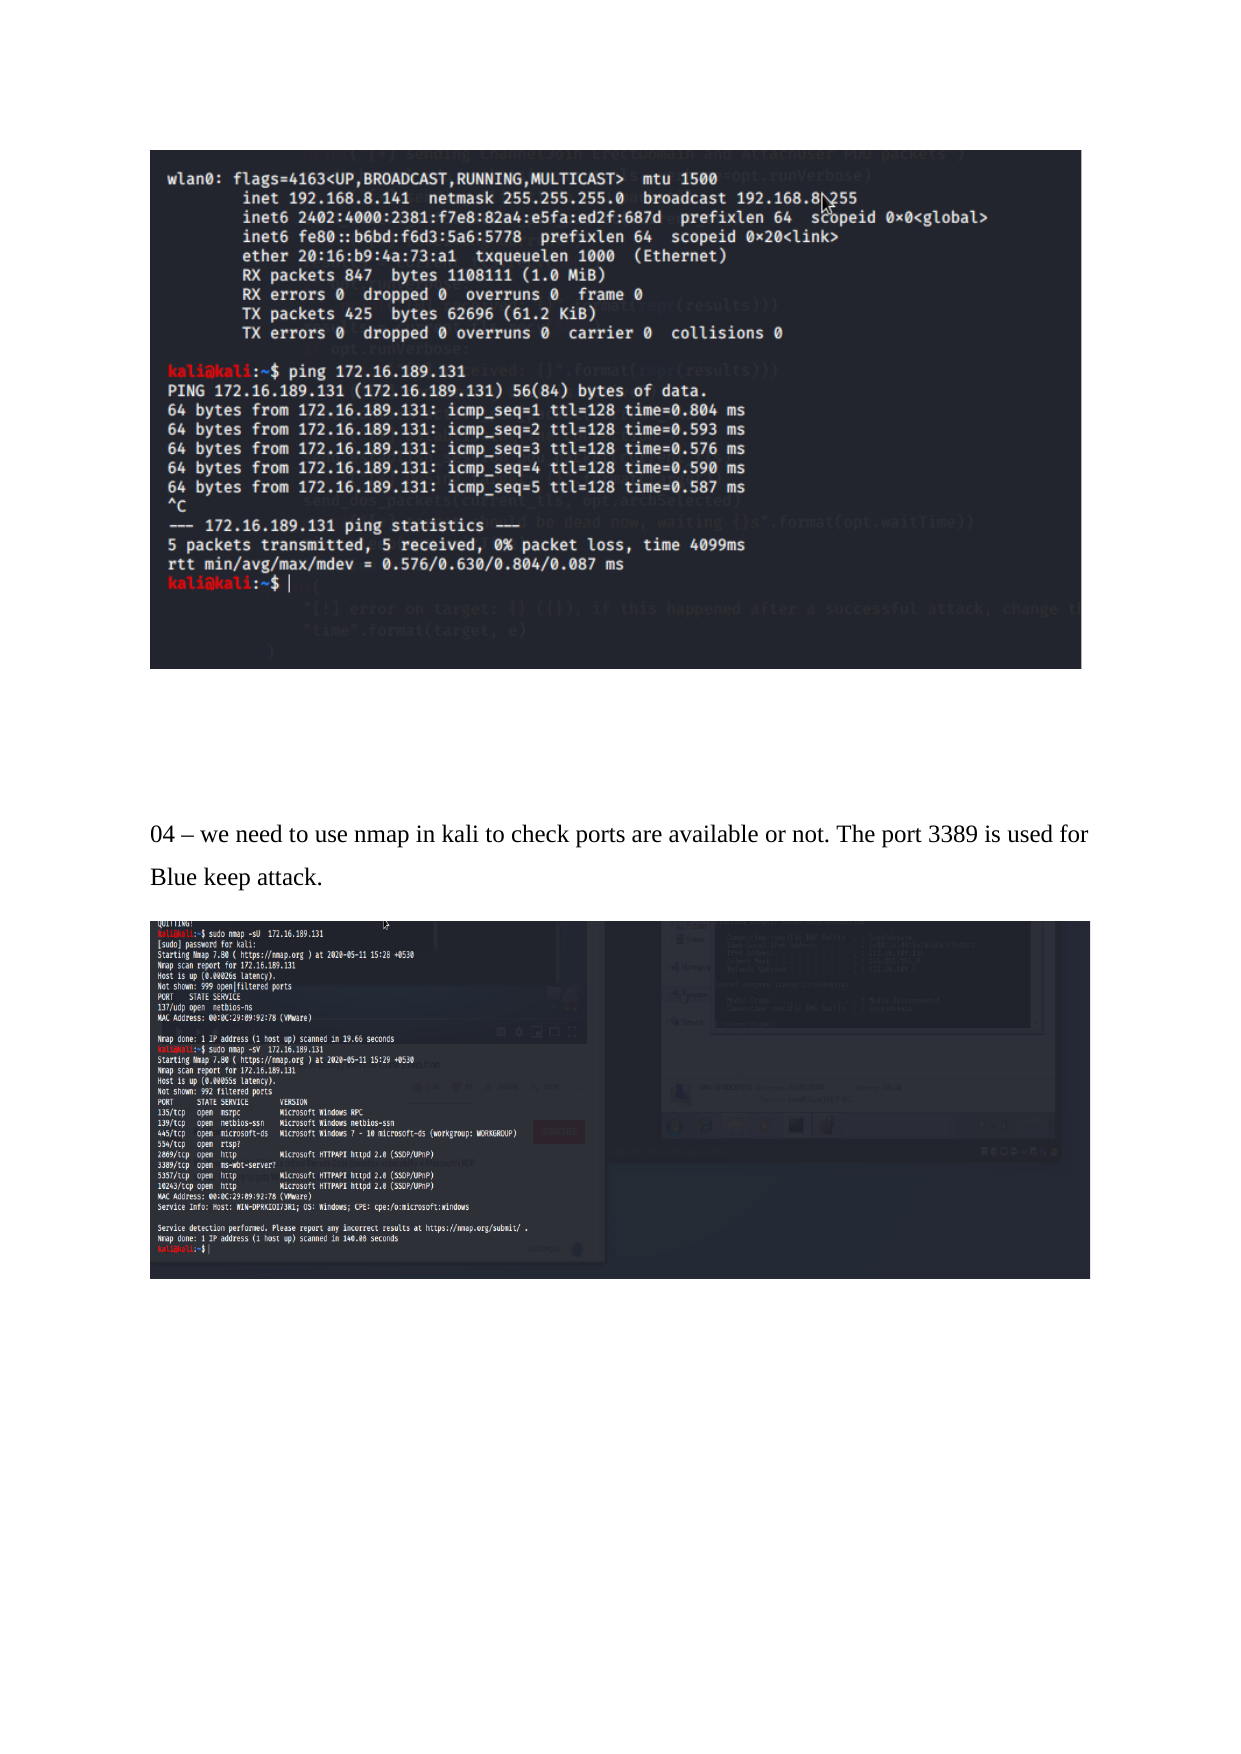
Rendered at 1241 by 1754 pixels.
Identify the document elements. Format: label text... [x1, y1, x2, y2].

picture [150, 150, 1082, 669]
picture [150, 921, 1091, 1279]
text 04 – we need to use nmap in kali to check ports are available or not. The port 3389 is used for Blue keep attack. [150, 819, 1090, 891]
